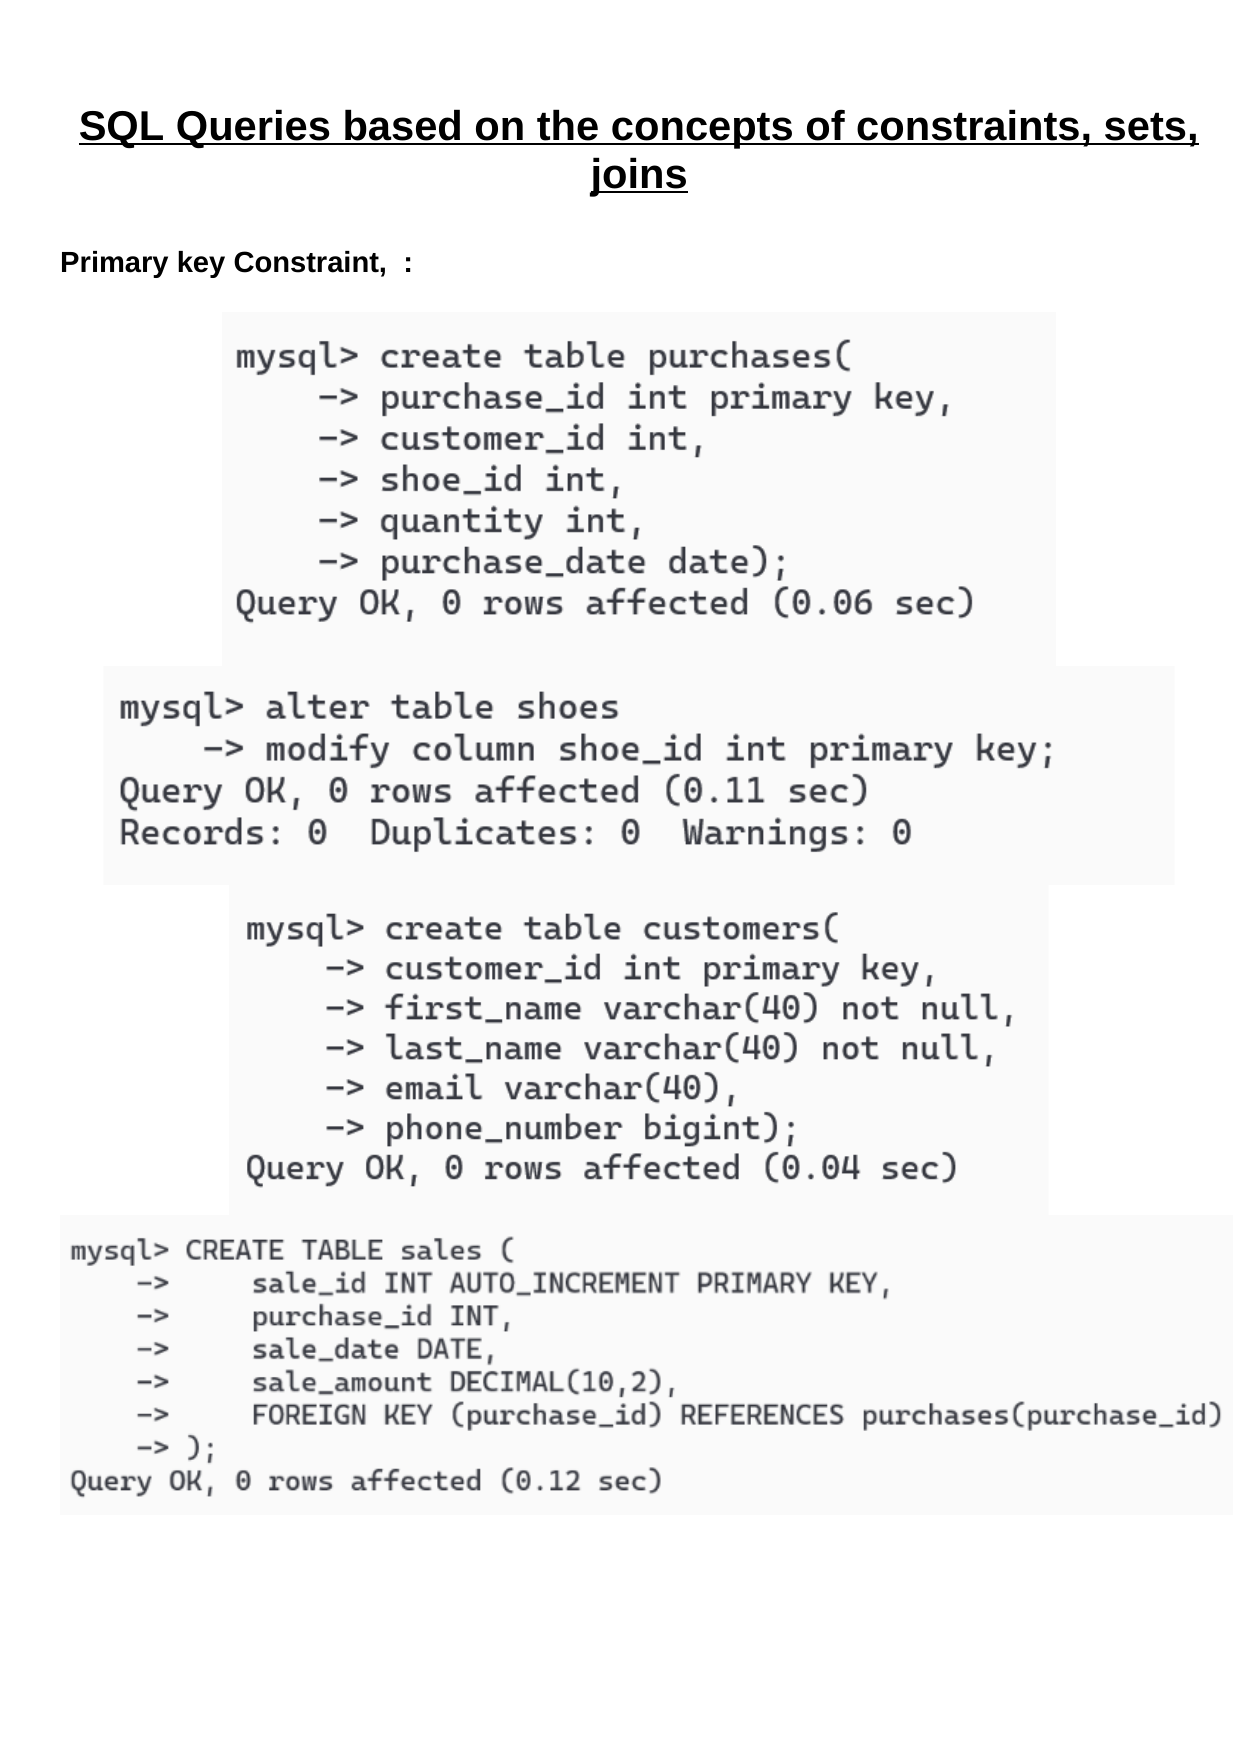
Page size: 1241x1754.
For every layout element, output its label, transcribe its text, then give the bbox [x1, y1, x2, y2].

text SQL Queries based on the concepts of constraints, sets, joins [60, 101, 1218, 197]
text Primary key Constraint, : [60, 245, 1218, 279]
picture [60, 312, 1233, 1515]
